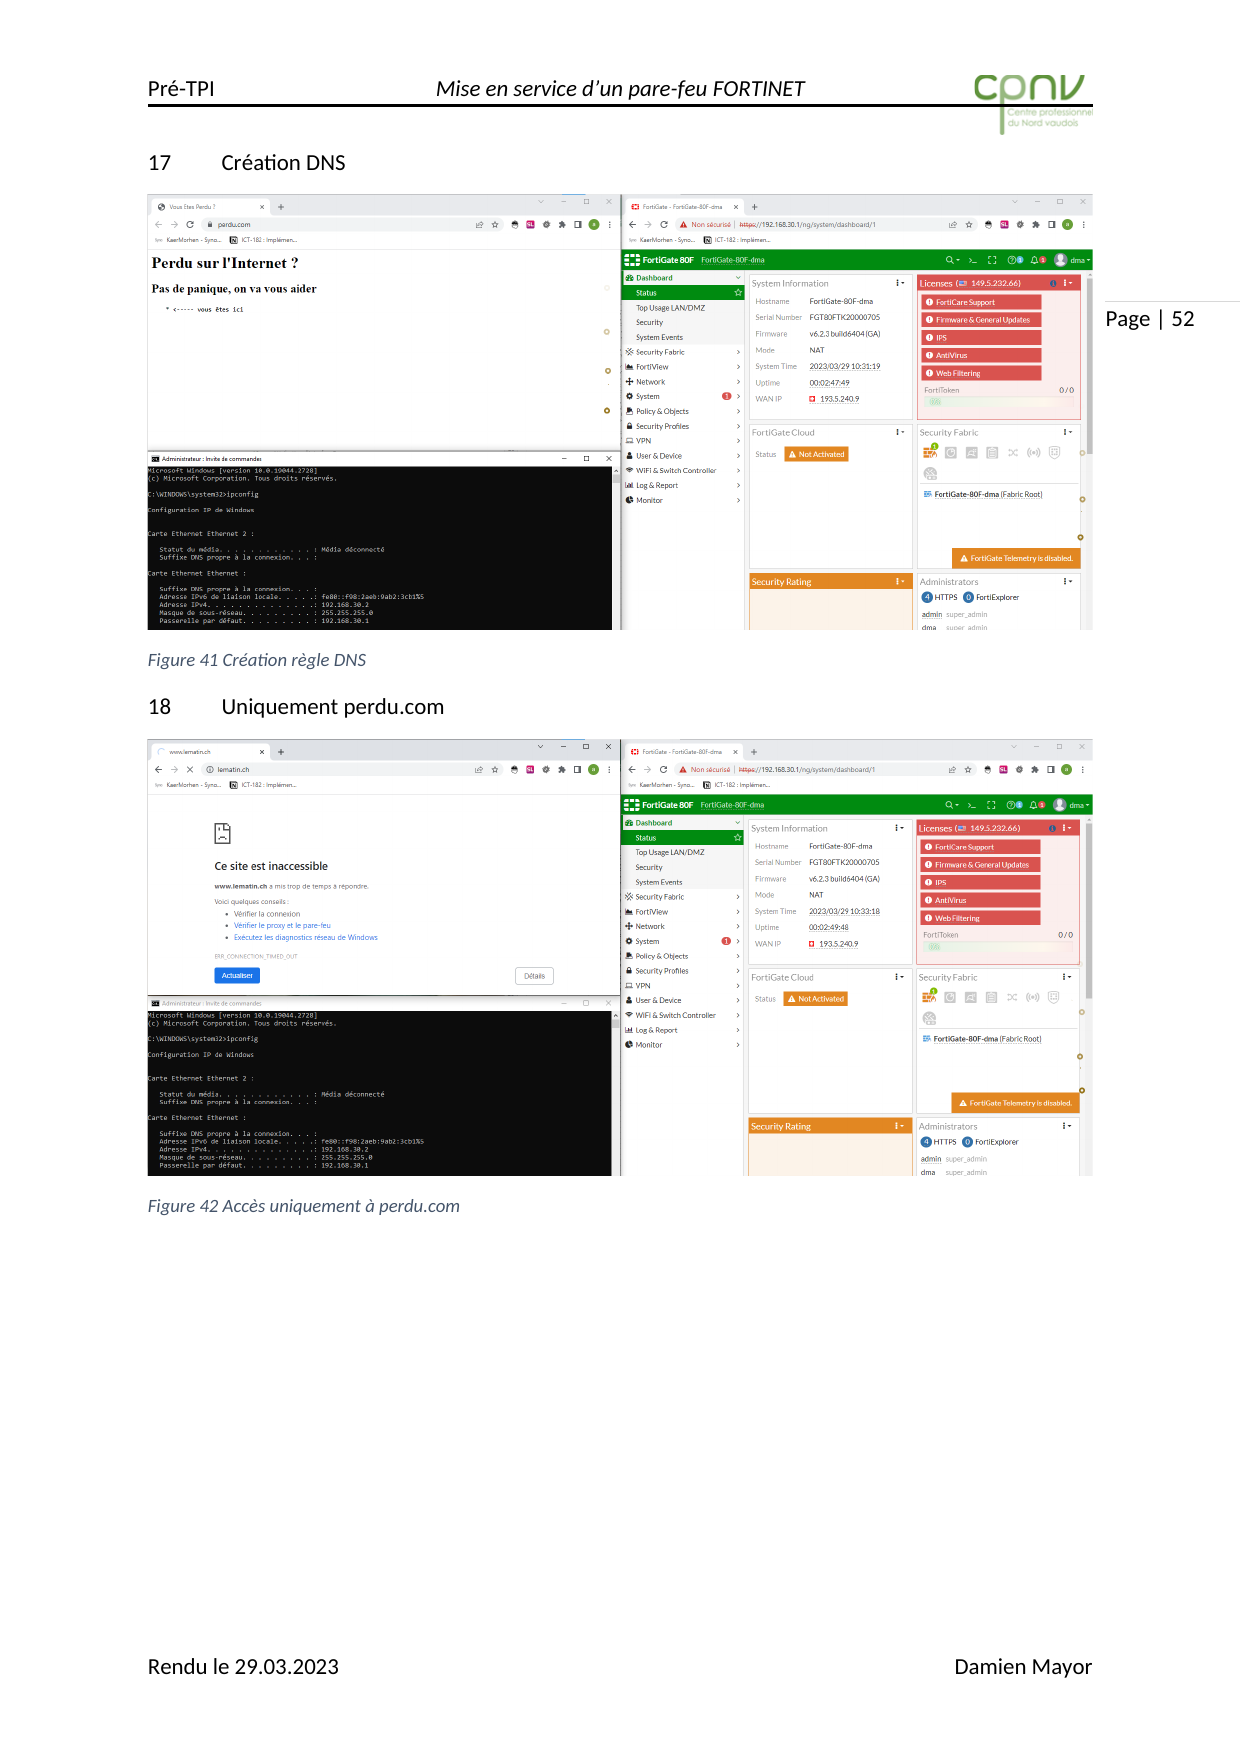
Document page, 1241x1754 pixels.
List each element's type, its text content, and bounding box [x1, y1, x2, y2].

picture [147, 194, 1093, 630]
text 18 Uniquement perdu.com [148, 692, 1093, 720]
picture [147, 739, 1093, 1176]
text 17 Création DNS [148, 148, 1093, 176]
